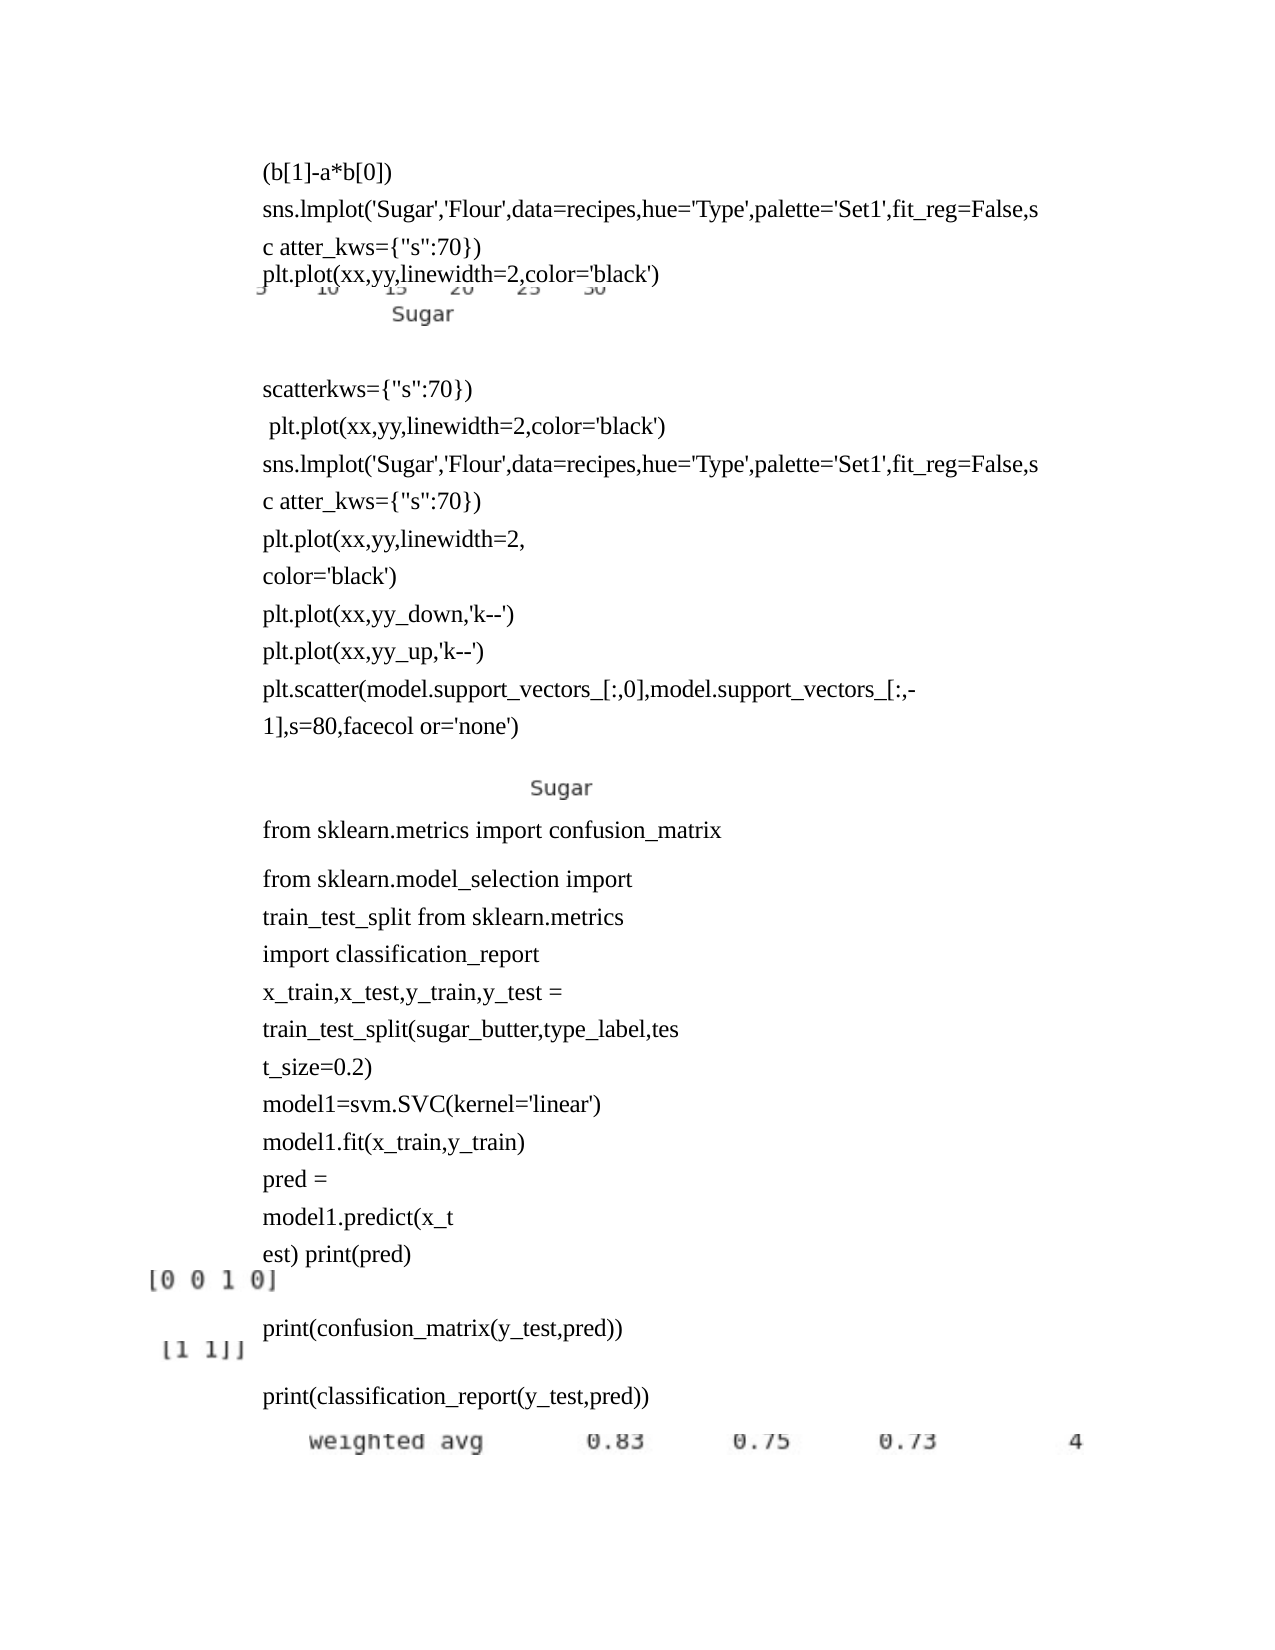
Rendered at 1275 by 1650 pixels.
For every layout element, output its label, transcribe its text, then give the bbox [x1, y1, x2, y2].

text plt.plot(xx,yy_up,'k--') plt.scatter(model.support_vectors_[:,0],model.support_vectors_[:,-1],s=80,facecol or='none') [262, 629, 944, 742]
text pred = model1.predict(x_test) print(pred) [262, 1158, 455, 1270]
text print(classification_report(y_test,pred)) [262, 1384, 1125, 1409]
text from sklearn.model_selection import train_test_split from sklearn.metrics import classification_report x_train,x_test,y_train,y_test = train_test_split(sugar_butter,type_label,test_size=0.2) model1=svm.SVC(kernel='linear') model1.fit(x_train,y_train) [262, 858, 683, 1158]
text scatterkws={"s":70}) plt.plot(xx,yy,linewidth=2,color='black') [262, 367, 683, 442]
text from sklearn.metrics import confusion_matrix [262, 818, 1125, 843]
text print(confusion_matrix(y_test,pred)) [262, 1316, 1125, 1341]
text plt.plot(xx,yy,linewidth=2,color='black') plt.plot(xx,yy_down,'k--') [262, 517, 528, 629]
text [262, 150, 428, 187]
text plt.plot(xx,yy,linewidth=2,color='black') [262, 262, 1125, 287]
text sns.lmplot('Sugar','Flour',data=recipes,hue='Type',palette='Set1',fit_reg=False,sc atter_kws={"s":70}) [262, 442, 1044, 517]
text sns.lmplot('Sugar','Flour',data=recipes,hue='Type',palette='Set1',fit_reg=False,sc atter_kws={"s":70}) [262, 187, 1044, 262]
